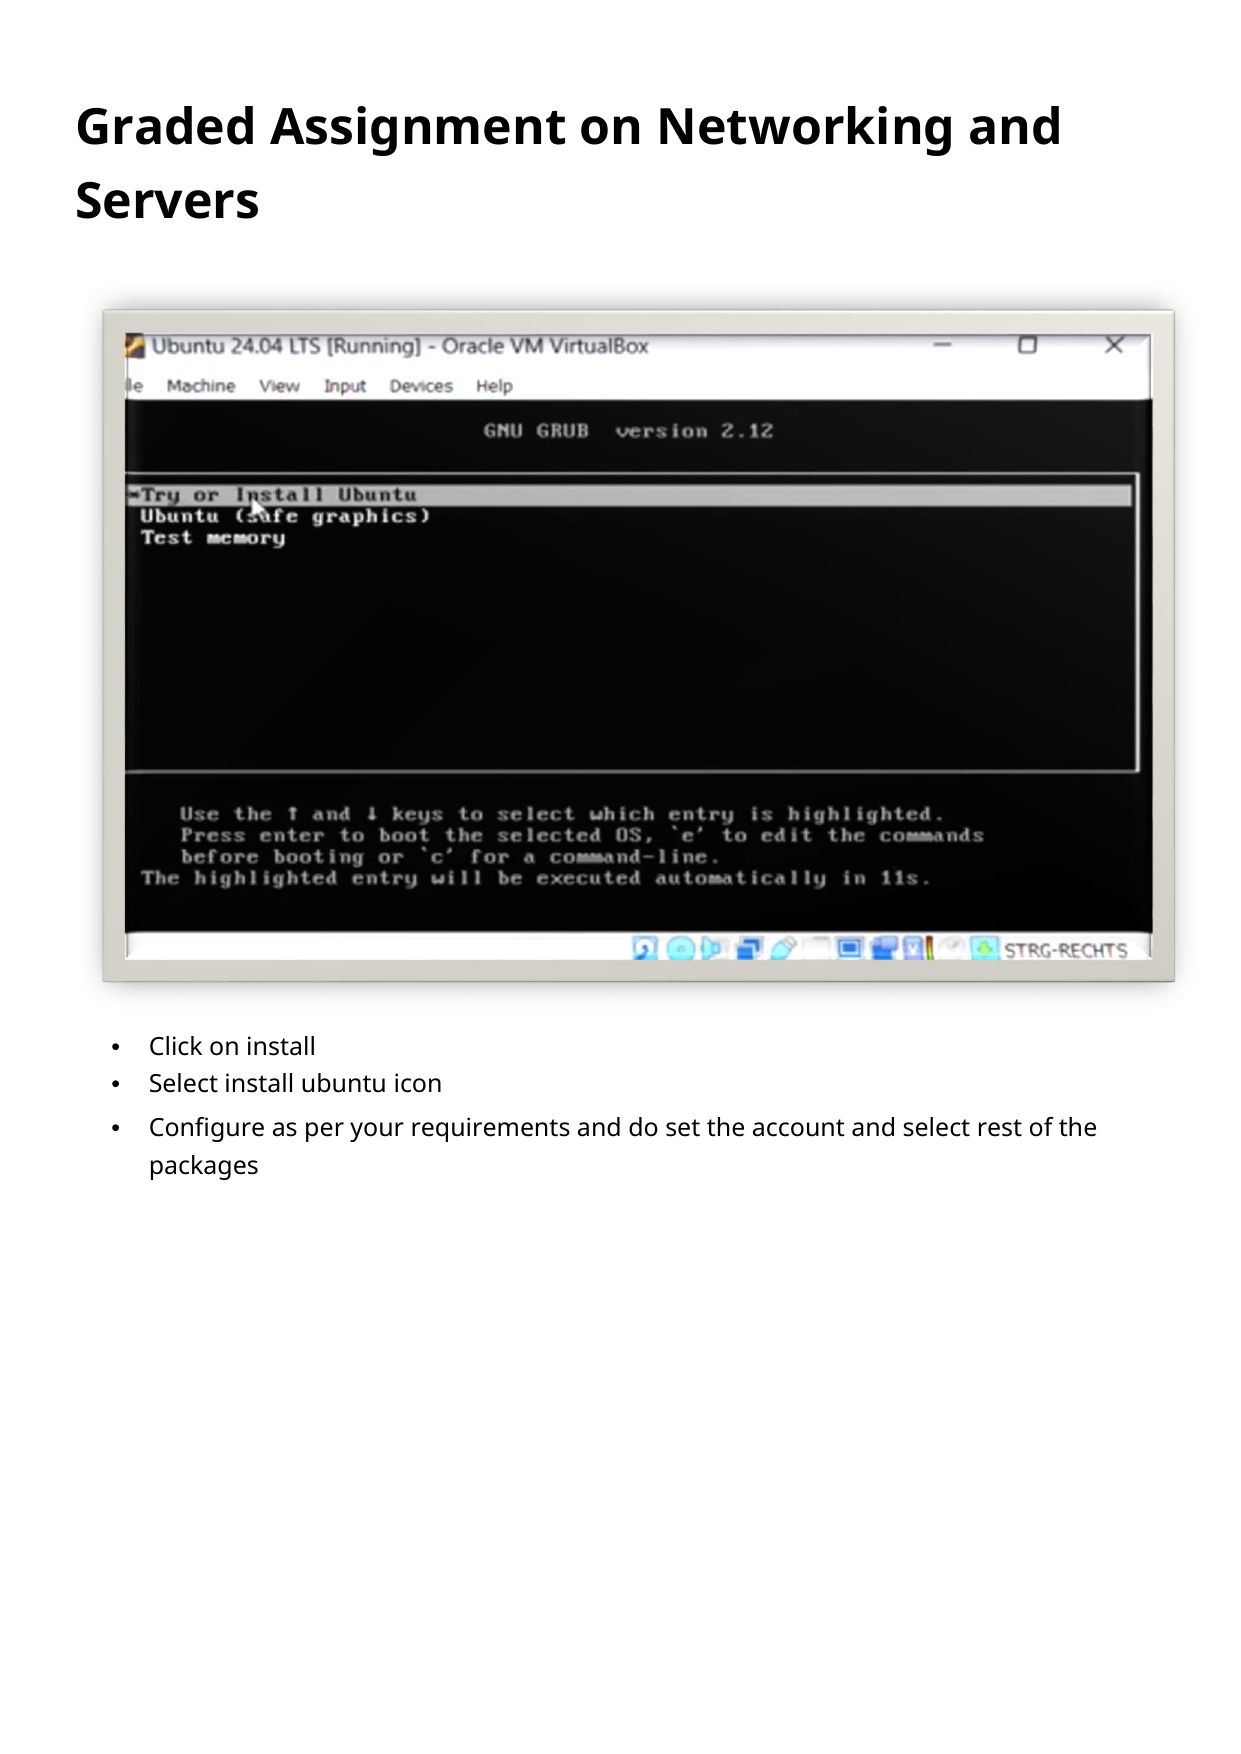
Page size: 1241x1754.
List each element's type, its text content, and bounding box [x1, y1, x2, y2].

list Select install ubuntu icon [111, 1066, 1154, 1100]
list Configure as per your requirements and do set the account and select rest of the packages [111, 1110, 1154, 1182]
picture [66, 268, 1211, 1024]
list Click on install [111, 1028, 1154, 1062]
